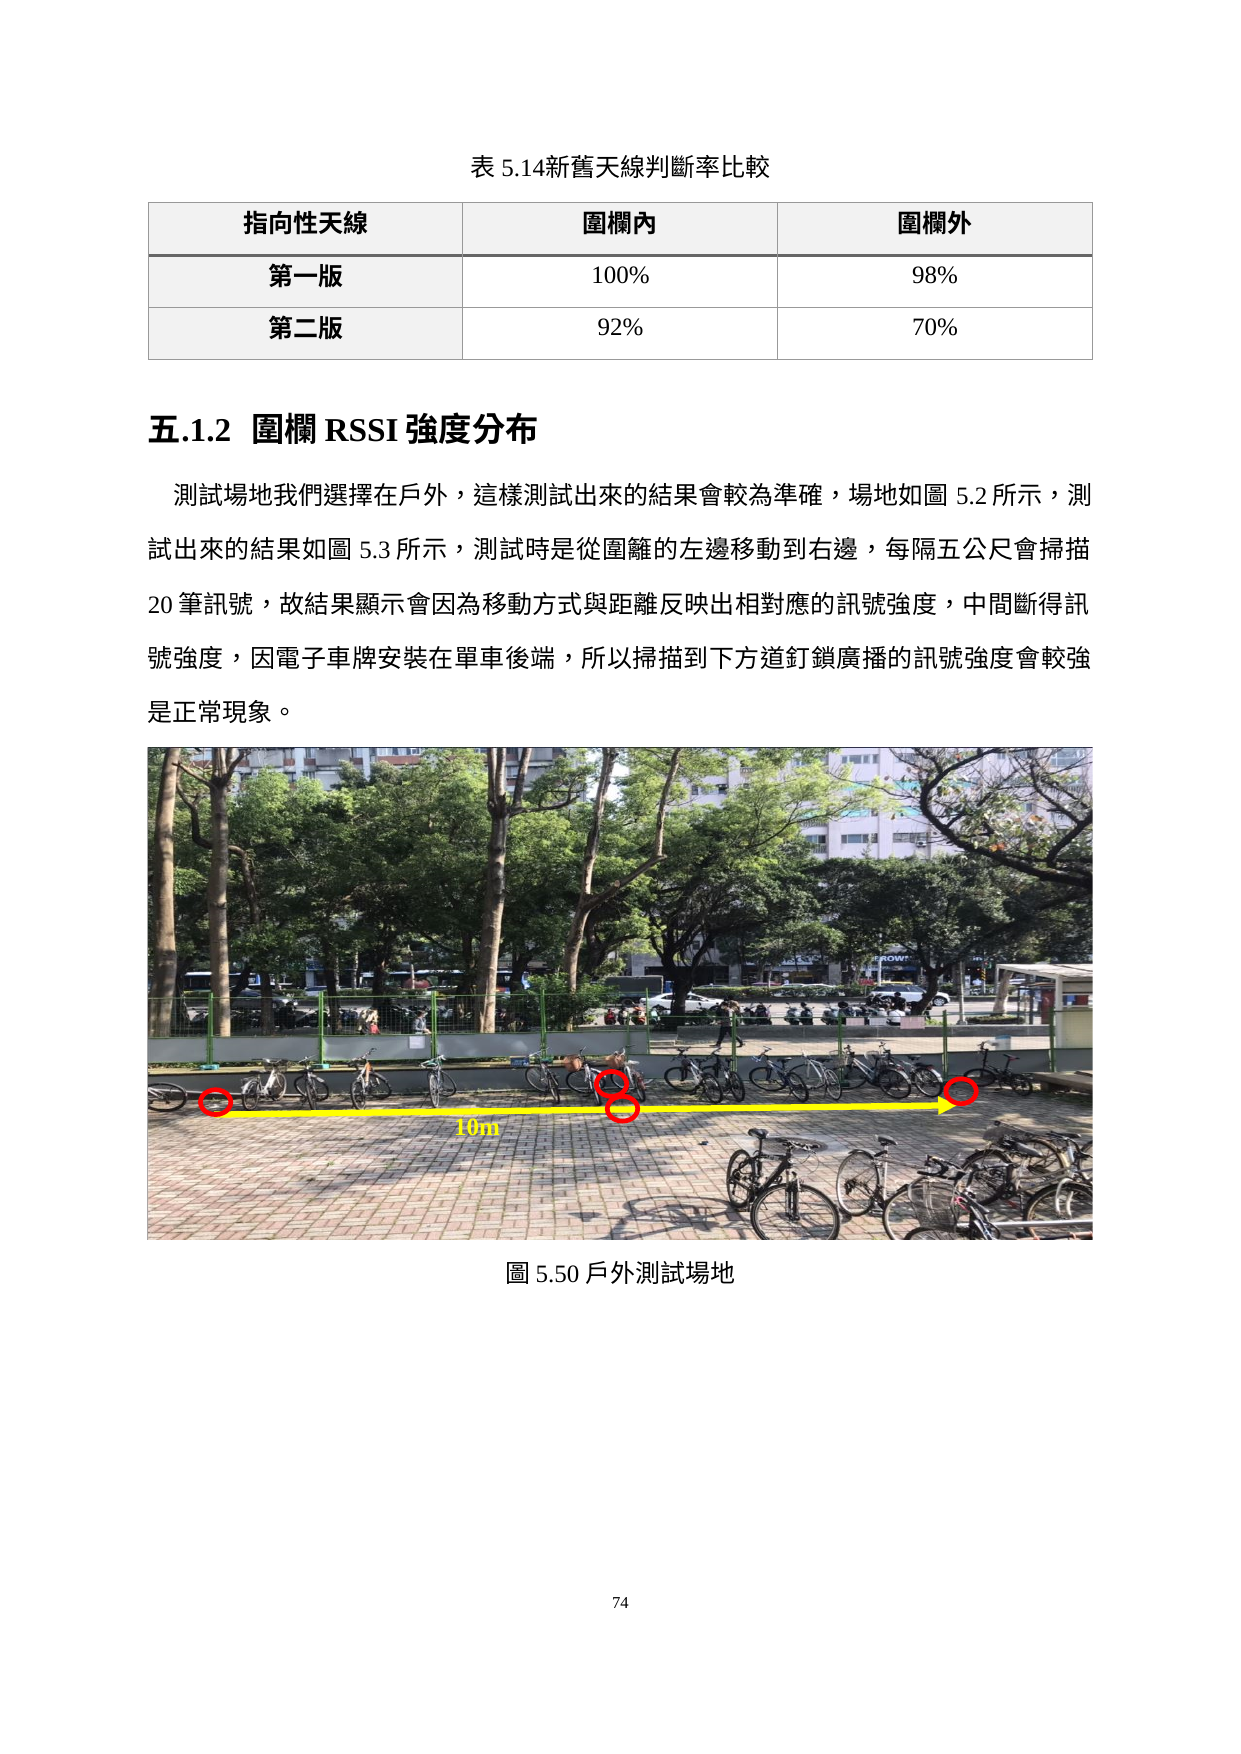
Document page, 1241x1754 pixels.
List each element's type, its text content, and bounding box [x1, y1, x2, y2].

table_cell 70% [778, 308, 1092, 359]
table_cell 第一版 [149, 257, 462, 307]
text 測試場地我們選擇在戶外，這樣測試出來的結果會較為準確，場地如圖5.2所示，測試出來的結果如圖5.3所示，測試時是從圍籬的左邊移動到右邊，每隔五公尺會掃描20筆訊號，故結果顯示會因為移動方式與距離反映出相對應的訊號強度，中間斷得訊號強度，因電子車牌安裝在單車後端，所以掃描到下方道釘鎖廣播的訊號強度會較強是正常現象。 [148, 475, 1092, 729]
table_cell 92% [463, 308, 777, 359]
table_cell 100% [463, 257, 777, 307]
table_cell 第二版 [149, 308, 462, 359]
picture [147, 747, 1093, 1240]
table_cell 98% [778, 257, 1092, 307]
table_header 圍欄外 [778, 203, 1092, 254]
subtitle 圍欄RSSI強度分布 [148, 403, 1067, 451]
table_header 指向性天線 [149, 203, 462, 254]
table_header 圍欄內 [463, 203, 777, 254]
